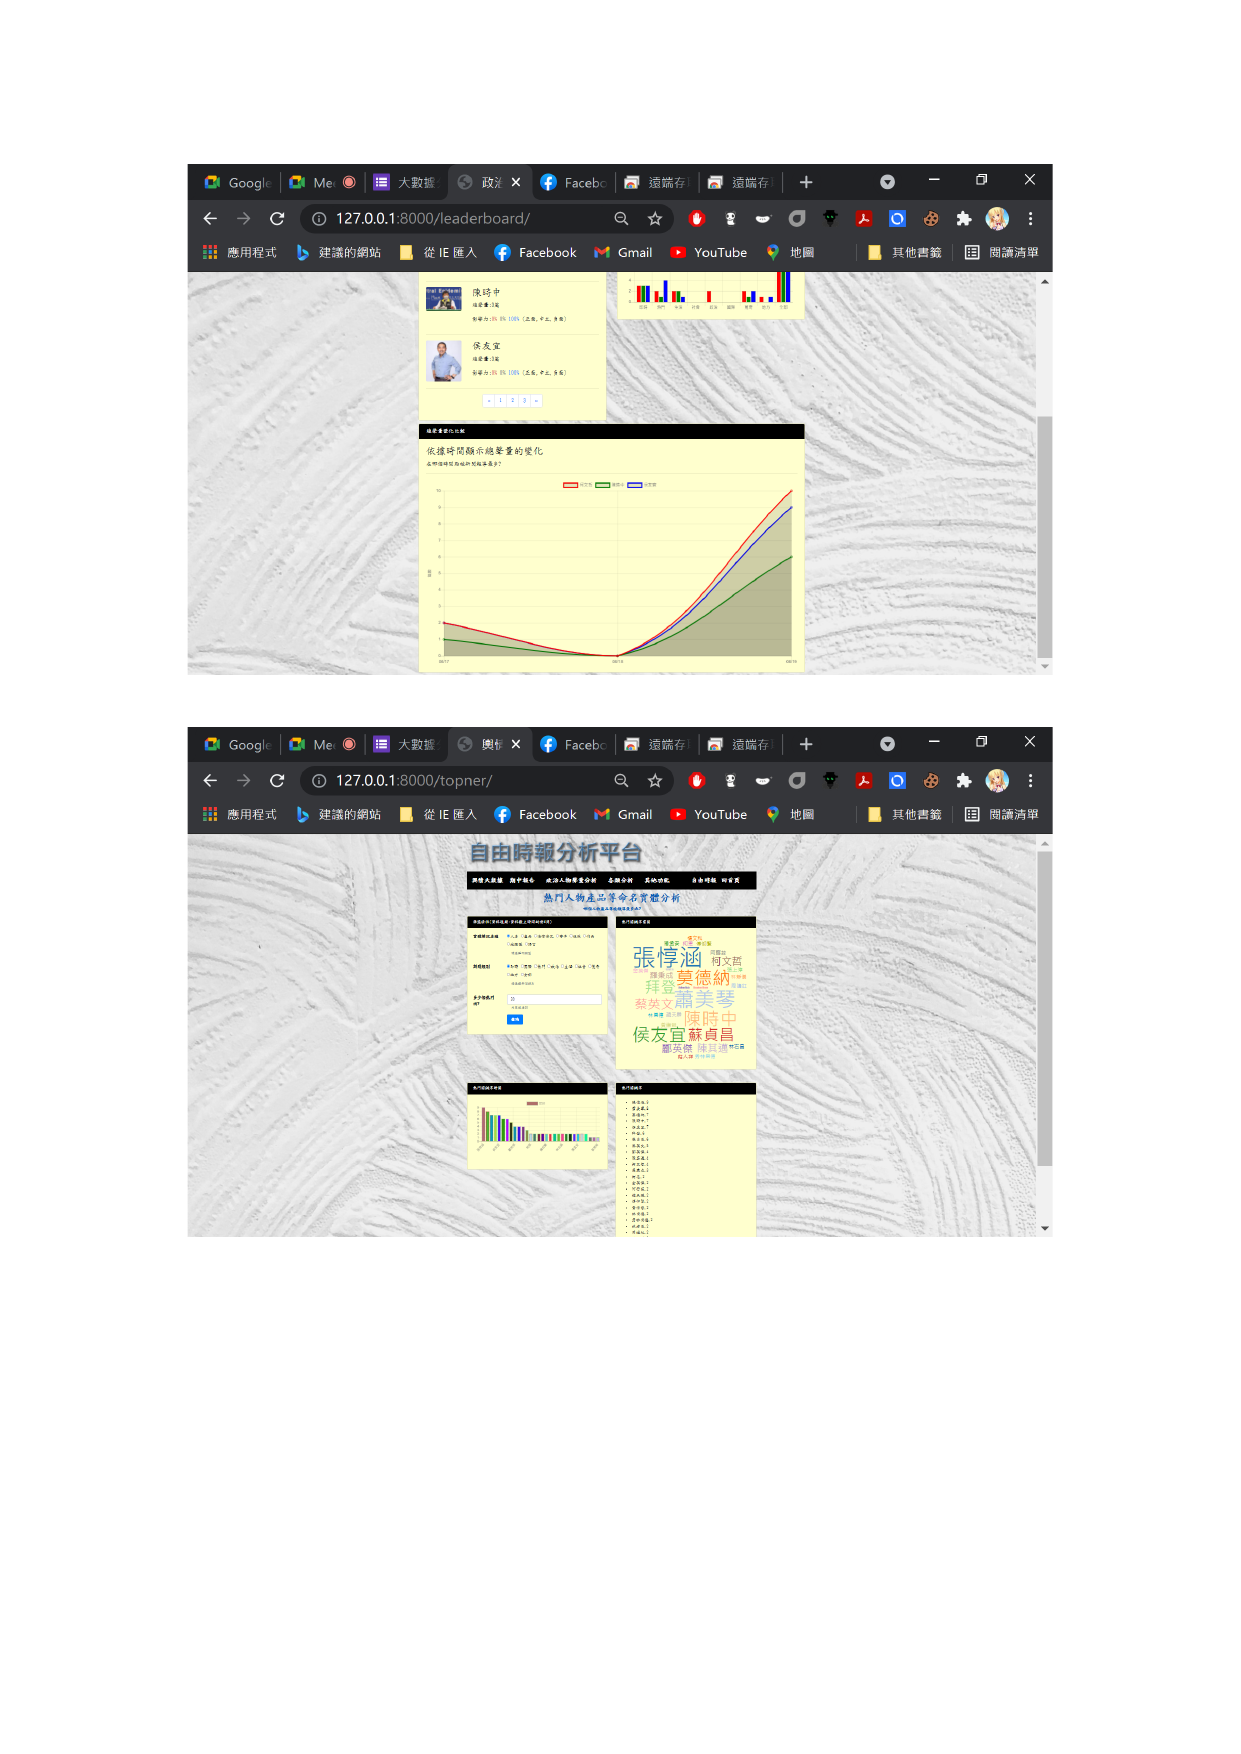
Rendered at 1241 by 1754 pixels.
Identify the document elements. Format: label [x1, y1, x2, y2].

picture [187, 164, 1053, 675]
picture [187, 727, 1053, 1237]
